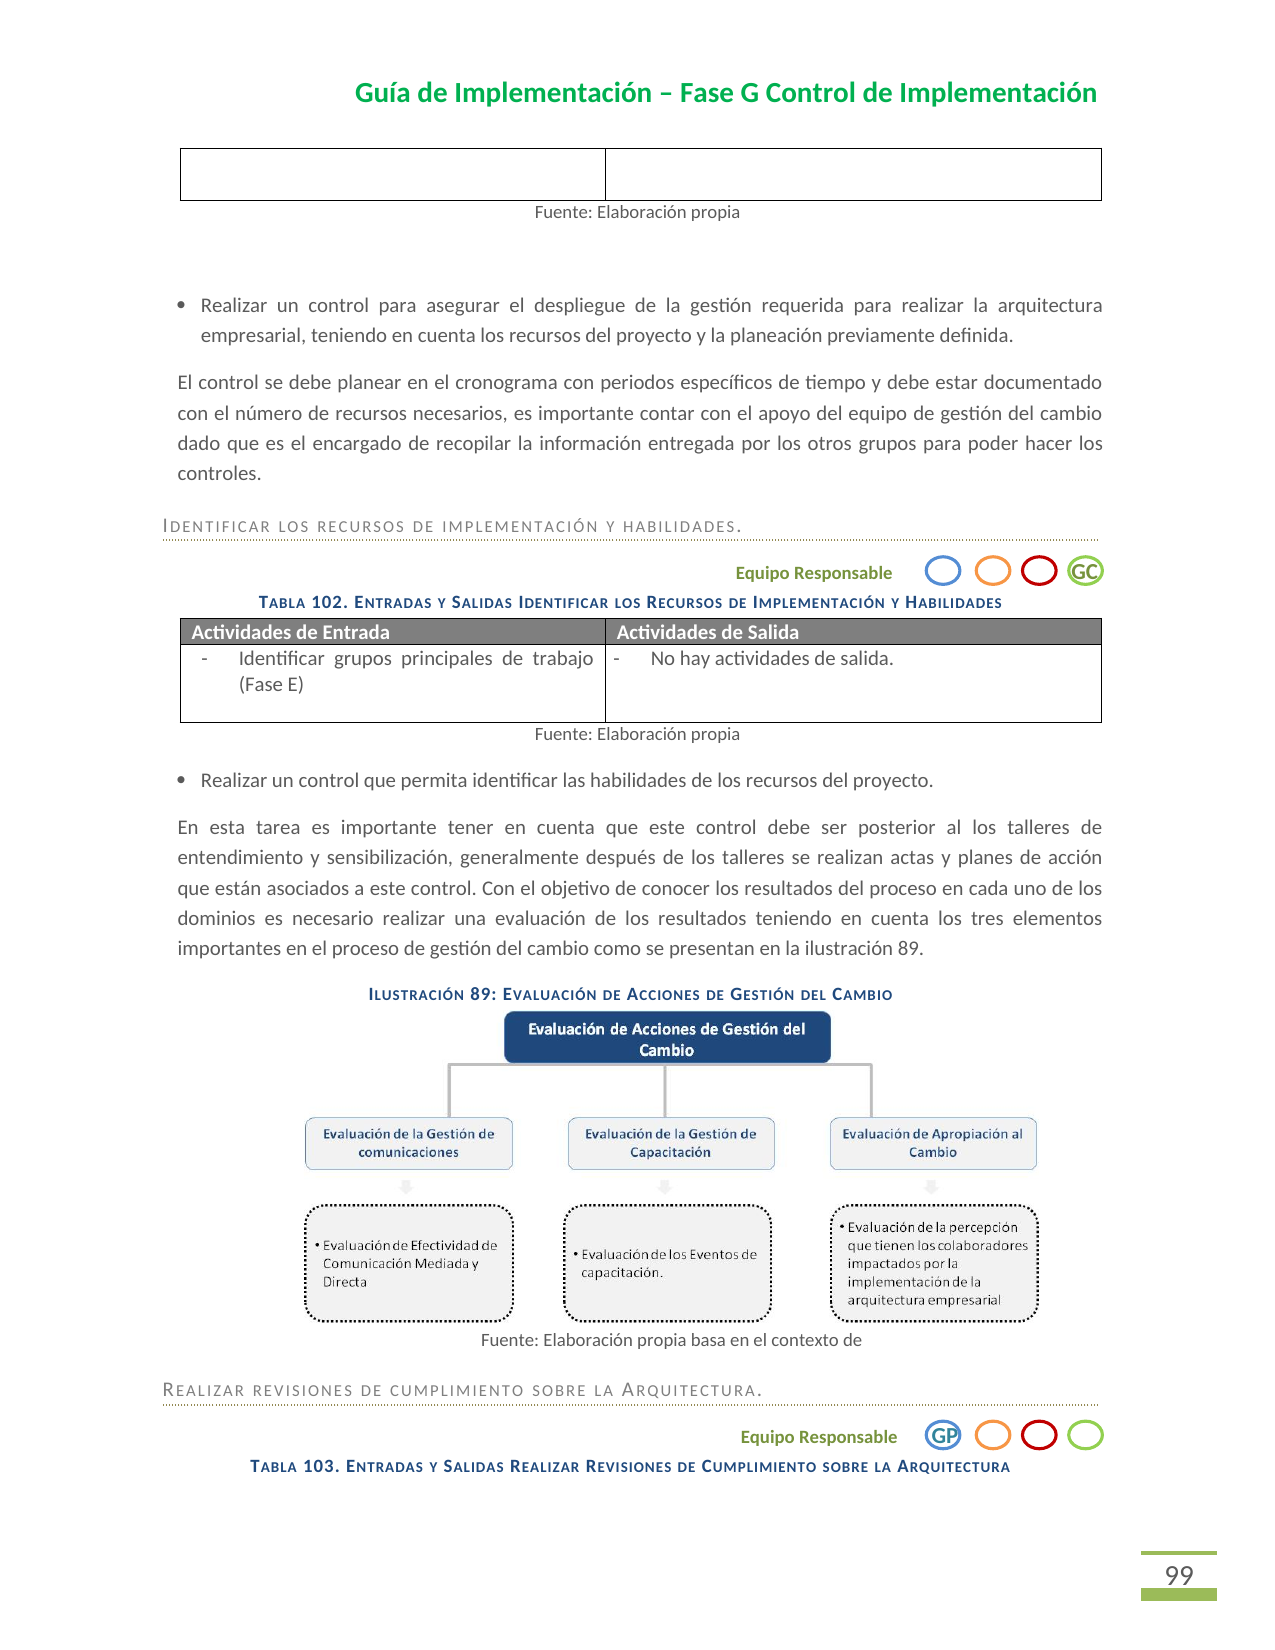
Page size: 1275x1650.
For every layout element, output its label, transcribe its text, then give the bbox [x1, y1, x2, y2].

text Fuente: Elaboración propia [177, 723, 1098, 746]
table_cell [181, 149, 605, 199]
text En esta tarea es importante tener en cuenta que este control debe ser posterior al los talleres de entendimiento y sensibilización, generalmente después de los talleres se realizan actas y planes de acción que están asociados a este control. Con el objetivo de conocer los resultados del proceso en cada uno de los dominios es necesario realizar una evaluación de los resultados teniendo en cuenta los tres elementos importantes en el proceso de gestión del cambio como se presentan en la ilustración 89. [177, 814, 1105, 961]
text Equipo Responsable GP PN CT GC [162, 1421, 933, 1449]
text El control se debe planear en el cronograma con periodos específicos de tiempo y debe estar documentado con el número de recursos necesarios, es importante contar con el apoyo del equipo de gestión del cambio dado que es el encargado de recopilar la información entregada por los otros grupos para poder hacer los controles. [177, 369, 1105, 486]
table_cell No hay actividades de salida. [606, 645, 1101, 722]
picture [303, 1010, 1040, 1323]
text Fuente: Elaboración propia [177, 201, 1098, 223]
text Equipo Responsable GP PN CT GC [162, 557, 934, 585]
subtitle Realizar revisiones de cumplimiento sobre la Arquitectura. [162, 1376, 1098, 1406]
table_cell Identificar grupos principales de trabajo (Fase E) [181, 645, 605, 722]
table_header Actividades de Entrada [181, 619, 605, 644]
subtitle Identificar los recursos de implementación y habilidades. [162, 512, 1098, 541]
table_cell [606, 149, 1101, 199]
text Tabla 103. Entradas y Salidas Realizar Revisiones de Cumplimiento sobre la Arquitectura [162, 1455, 1098, 1478]
list Realizar un control para asegurar el despliegue de la gestión requerida para realizar la arquitectura empresarial, teniendo en cuenta los recursos del proyecto y la planeación previamente definida. [177, 292, 1105, 348]
text Ilustración 89: Evaluación de Acciones de Gestión del Cambio [162, 983, 1098, 1006]
text Tabla 102. Entradas y Salidas Identificar los Recursos de Implementación y Habilidades [162, 590, 1098, 613]
list Realizar un control que permita identificar las habilidades de los recursos del proyecto. [177, 767, 1105, 792]
table_header Actividades de Salida [606, 619, 1101, 644]
list Fuente: Elaboración propia basa en el contexto de [245, 1328, 1098, 1351]
